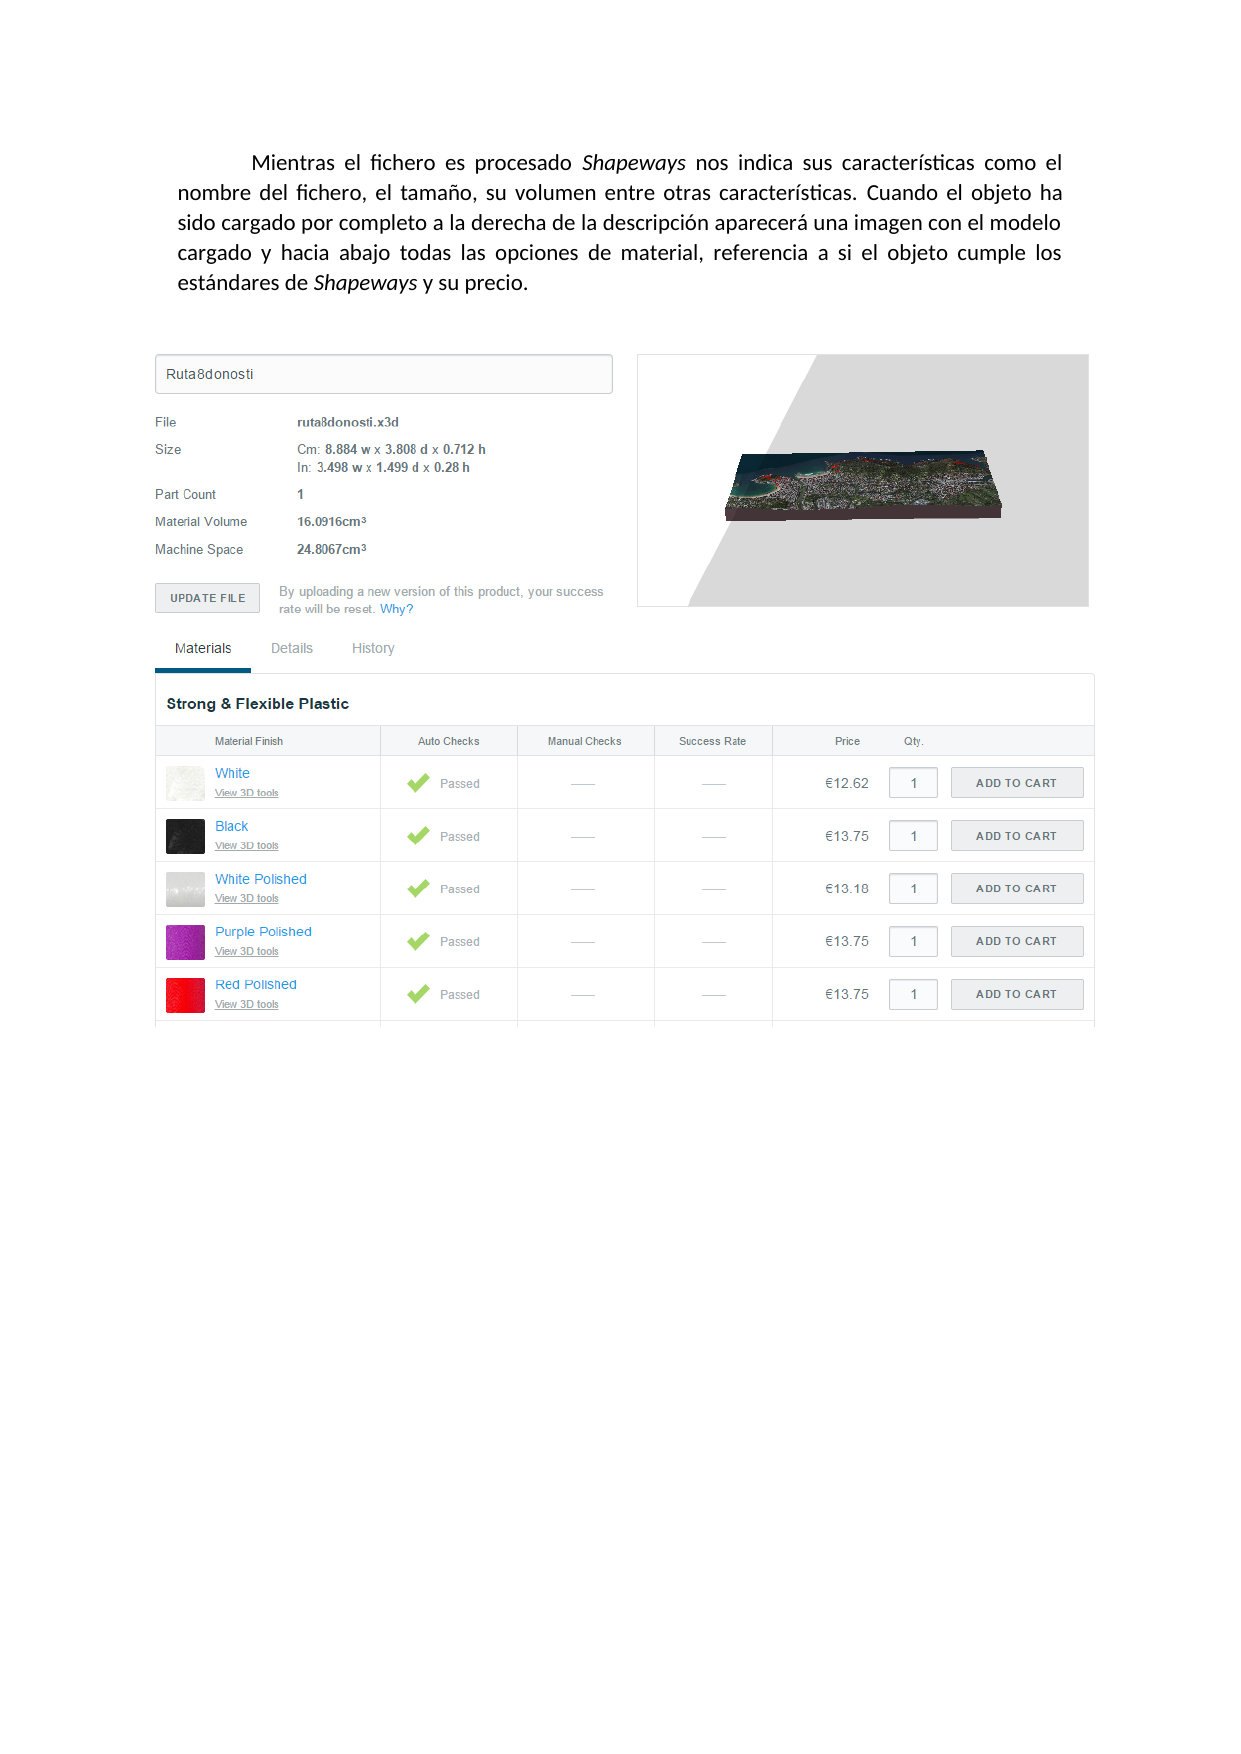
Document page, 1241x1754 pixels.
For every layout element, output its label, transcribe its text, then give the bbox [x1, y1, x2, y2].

picture [139, 334, 1102, 1027]
text Mientras el fichero es procesado Shapeways nos indica sus características como el nombre del fichero, el tamaño, su volumen entre otras características. Cuando el objeto ha sido cargado por completo a la derecha de la descripción aparecerá una imagen con el modelo cargado y hacia abajo todas las opciones de material, referencia a si el objeto cumple los estándares de Shapeways y su precio. [177, 148, 1063, 296]
